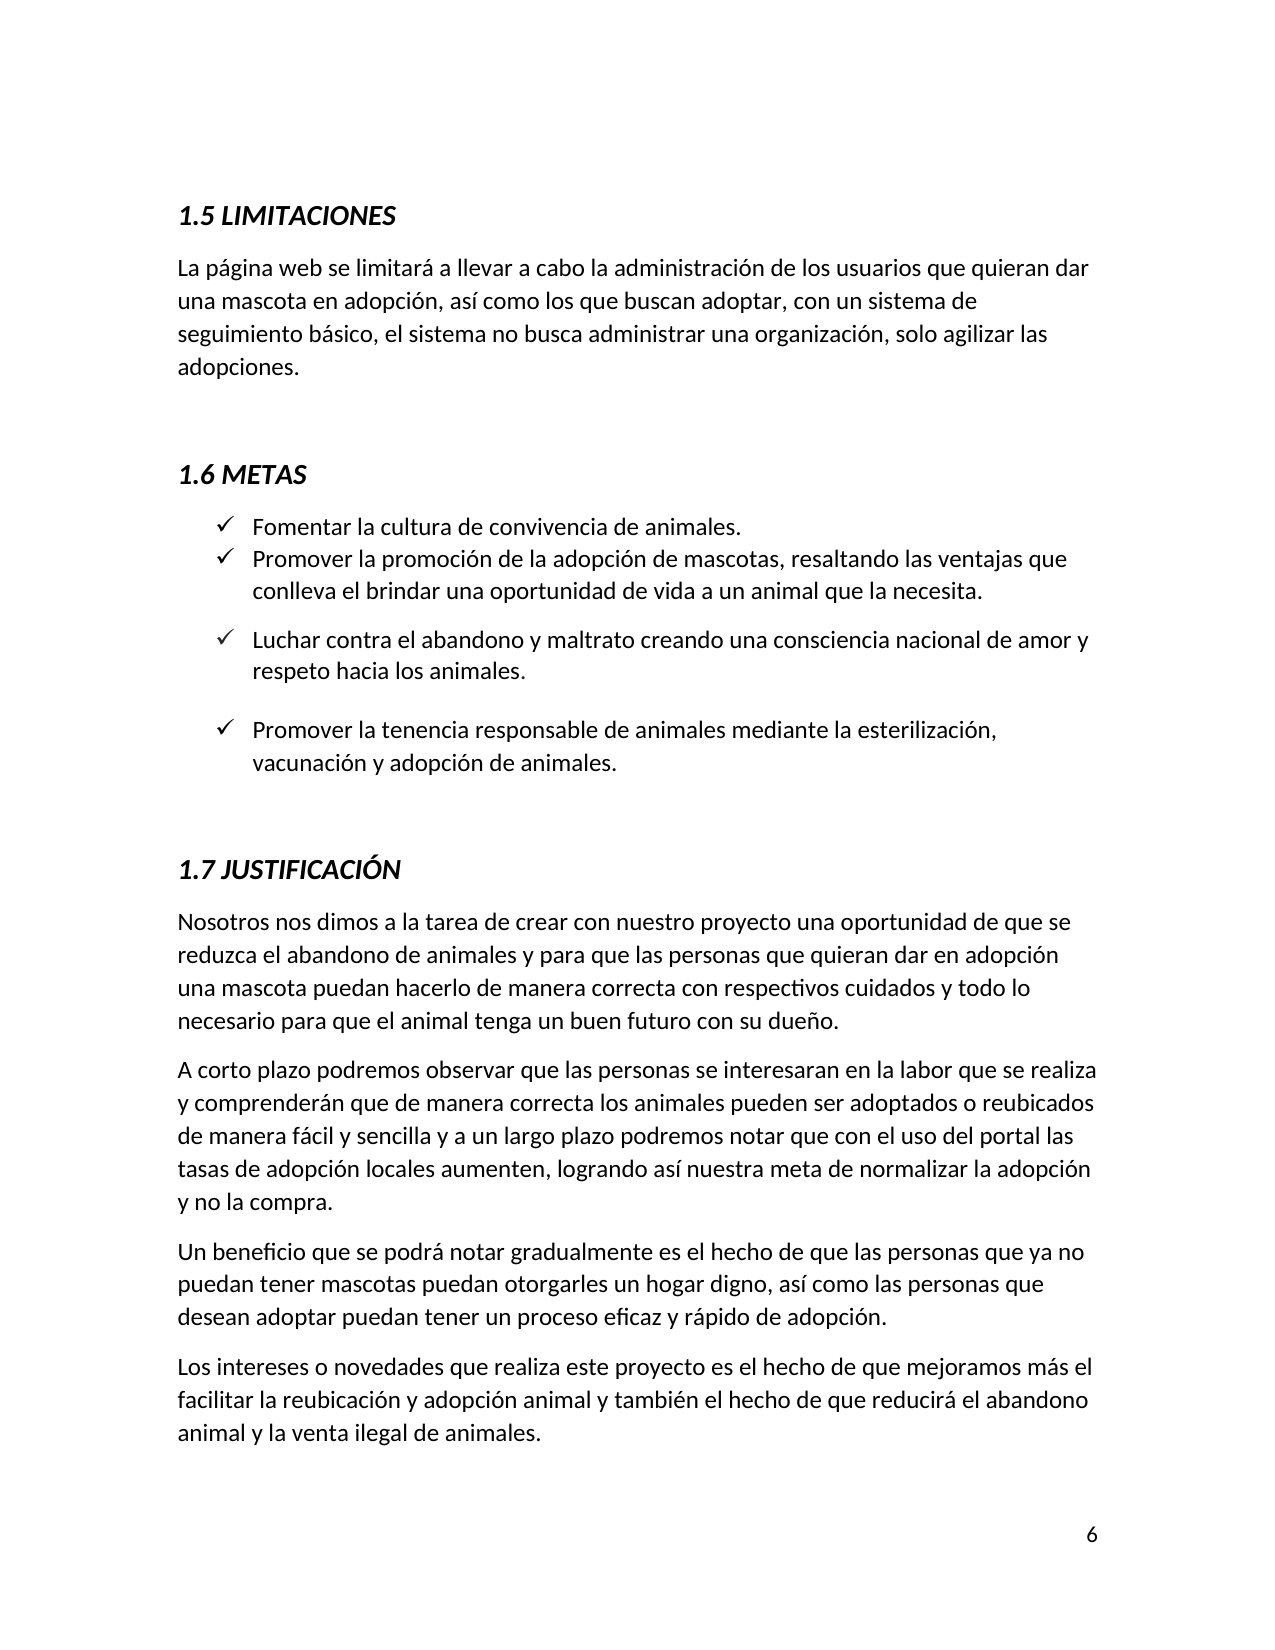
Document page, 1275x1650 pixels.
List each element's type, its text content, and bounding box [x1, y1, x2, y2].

text 1.7 JUSTIFICACIÓN [177, 851, 1098, 887]
list Promover la tenencia responsable de animales mediante la esterilización, vacunación y adopción de animales. [215, 714, 1098, 777]
text Los intereses o novedades que realiza este proyecto es el hecho de que mejoramos más el facilitar la reubicación y adopción animal y también el hecho de que reducirá el abandono animal y la venta ilegal de animales. [177, 1351, 1098, 1447]
text Nosotros nos dimos a la tarea de crear con nuestro proyecto una oportunidad de que se reduzca el abandono de animales y para que las personas que quieran dar en adopción una mascota puedan hacerlo de manera correcta con respectivos cuidados y todo lo necesario para que el animal tenga un buen futuro con su dueño. [177, 906, 1098, 1035]
text Un beneficio que se podrá notar gradualmente es el hecho de que las personas que ya no puedan tener mascotas puedan otorgarles un hogar digno, así como las personas que desean adoptar puedan tener un proceso eficaz y rápido de adopción. [177, 1236, 1098, 1332]
list Promover la promoción de la adopción de mascotas, resaltando las ventajas que conlleva el brindar una oportunidad de vida a un animal que la necesita. [215, 543, 1098, 606]
text La página web se limitará a llevar a cabo la administración de los usuarios que quieran dar una mascota en adopción, así como los que buscan adoptar, con un sistema de seguimiento básico, el sistema no busca administrar una organización, solo agilizar las adopciones. [177, 252, 1098, 382]
list Luchar contra el abandono y maltrato creando una consciencia nacional de amor y respeto hacia los animales. [215, 624, 1098, 685]
text 1.5 LIMITACIONES [177, 197, 1098, 233]
text 1.6 METAS [177, 456, 1098, 491]
list Fomentar la cultura de convivencia de animales. [215, 511, 1098, 541]
text A corto plazo podremos observar que las personas se interesaran en la labor que se realiza y comprenderán que de manera correcta los animales pueden ser adoptados o reubicados de manera fácil y sencilla y a un largo plazo podremos notar que con el uso del portal las tasas de adopción locales aumenten, logrando así nuestra meta de normalizar la adopción y no la compra. [177, 1054, 1098, 1217]
